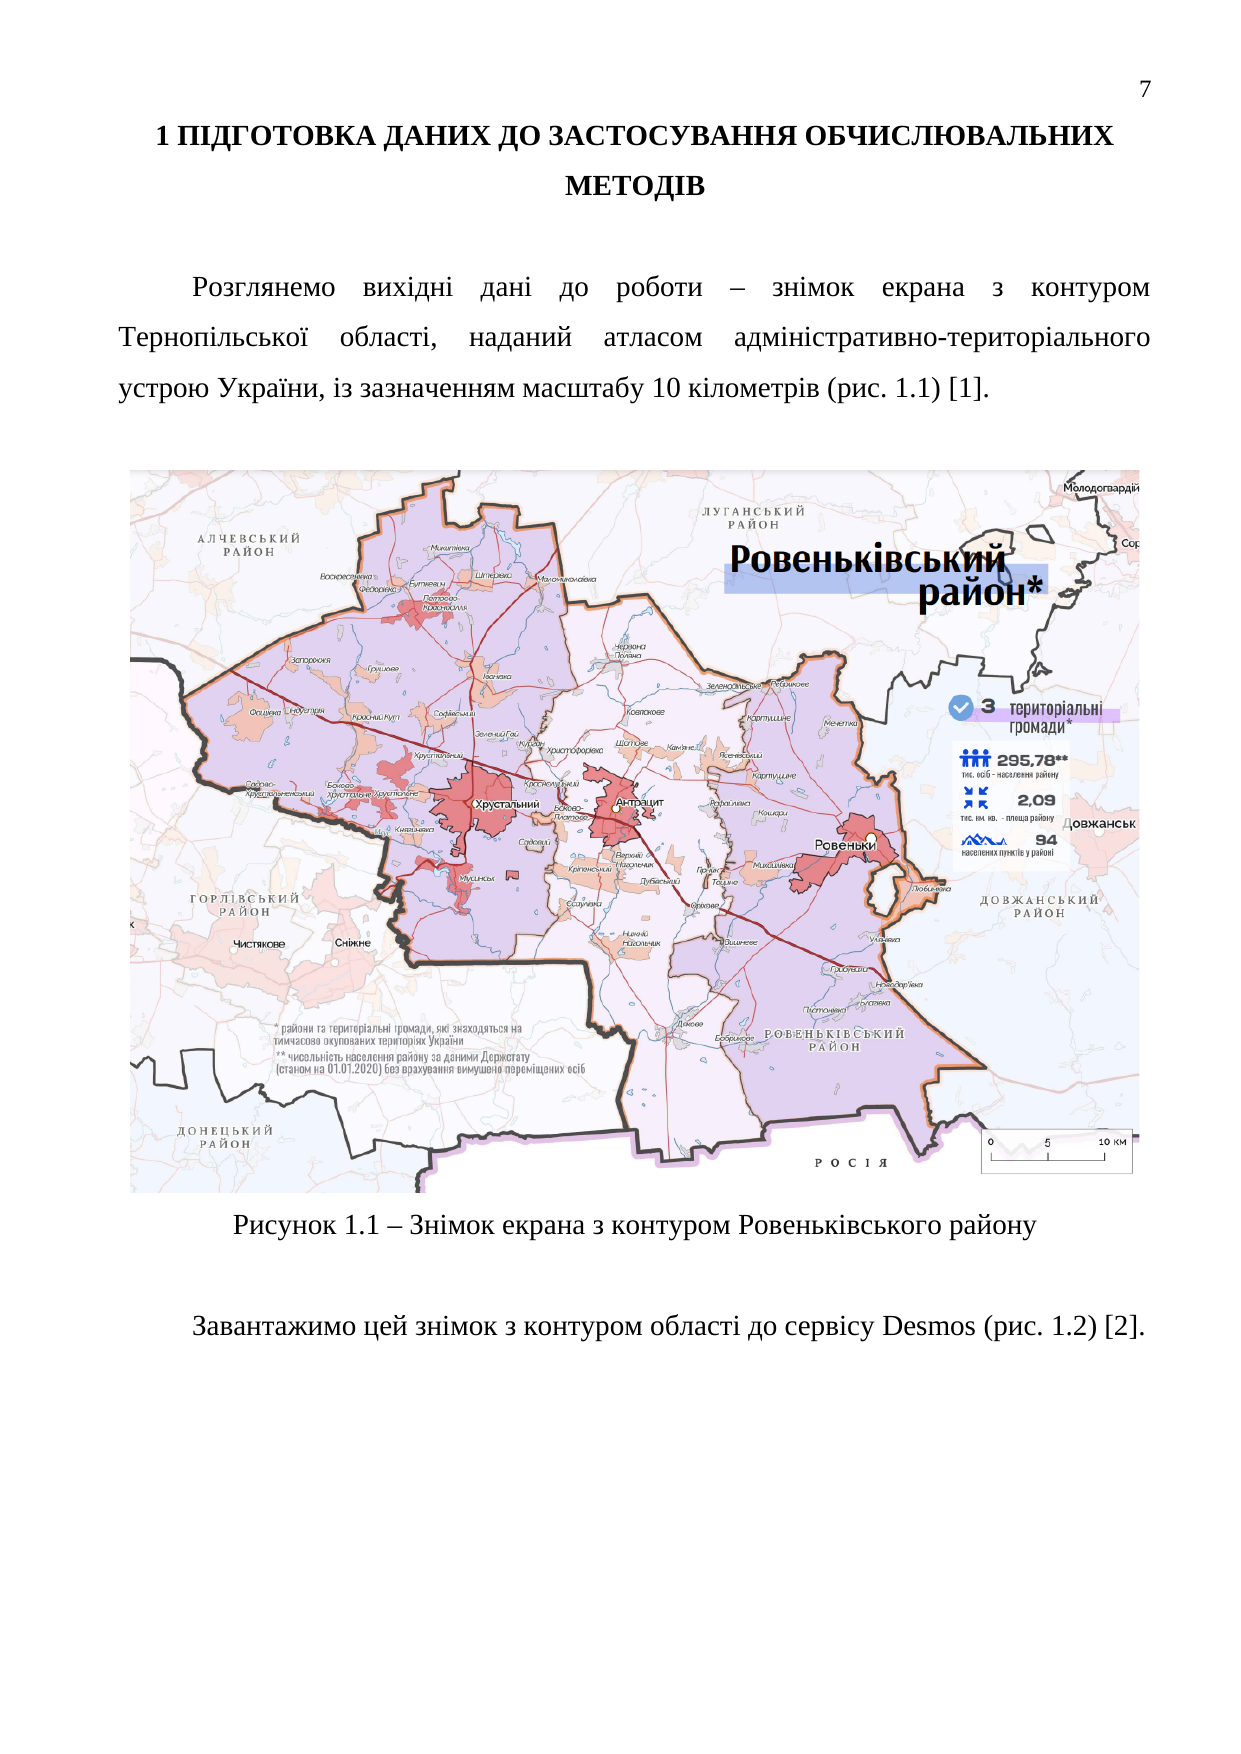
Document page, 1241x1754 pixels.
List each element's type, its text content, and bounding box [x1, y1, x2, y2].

text Завантажимо цей знімок з контуром області до сервісу Desmos (рис. 1.2) [2]. [118, 1308, 1152, 1342]
text Розглянемо вихідні дані до роботи – знімок екрана з контуром Тернопільської області, наданий атласом адміністративно-територіального устрою України, із зазначенням масштабу 10 кілометрів (рис. 1.1) [1]. [118, 269, 1152, 403]
text 1 ПІДГОТОВКА ДАНИХ ДО ЗАСТОСУВАННЯ ОБЧИСЛЮВАЛЬНИХ МЕТОДІВ [118, 118, 1152, 202]
picture [130, 470, 1140, 1193]
text Рисунок 1.1 – Знімок екрана з контуром Ровеньківського району [118, 1207, 1152, 1241]
